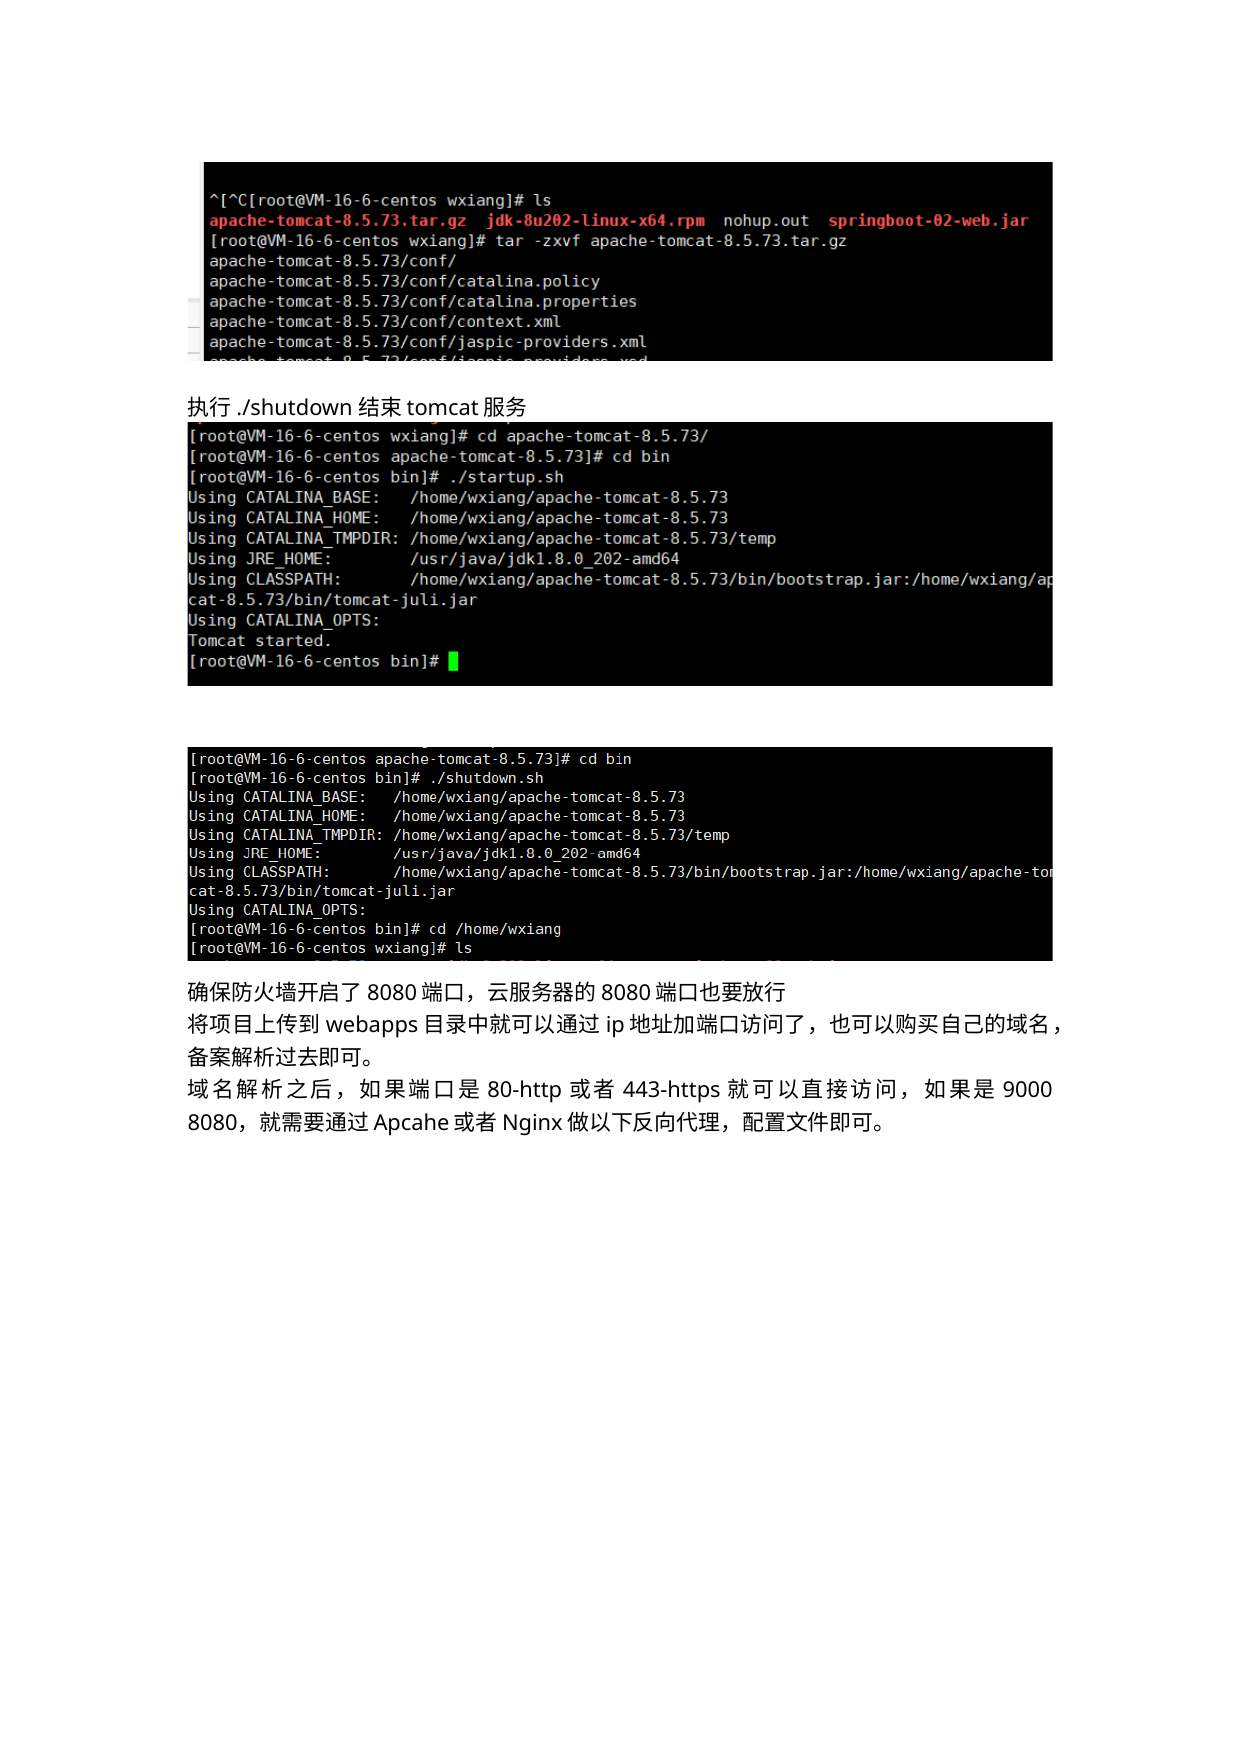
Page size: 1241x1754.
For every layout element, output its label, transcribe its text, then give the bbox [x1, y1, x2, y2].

text 域名解析之后，如果端口是80-http或者443-https就可以直接访问，如果是9000 8080，就需要通过Apcahe或者Nginx做以下反向代理，配置文件即可。 [187, 1072, 1053, 1137]
text 执行 ./shutdown 结束tomcat服务 [187, 389, 1053, 422]
picture [187, 747, 1053, 961]
picture [187, 422, 1053, 686]
text 将项目上传到webapps目录中就可以通过ip地址加端口访问了，也可以购买自己的域名，备案解析过去即可。 [187, 1007, 1053, 1072]
picture [187, 162, 1053, 361]
text 确保防火墙开启了8080端口，云服务器的8080端口也要放行 [187, 974, 1053, 1007]
